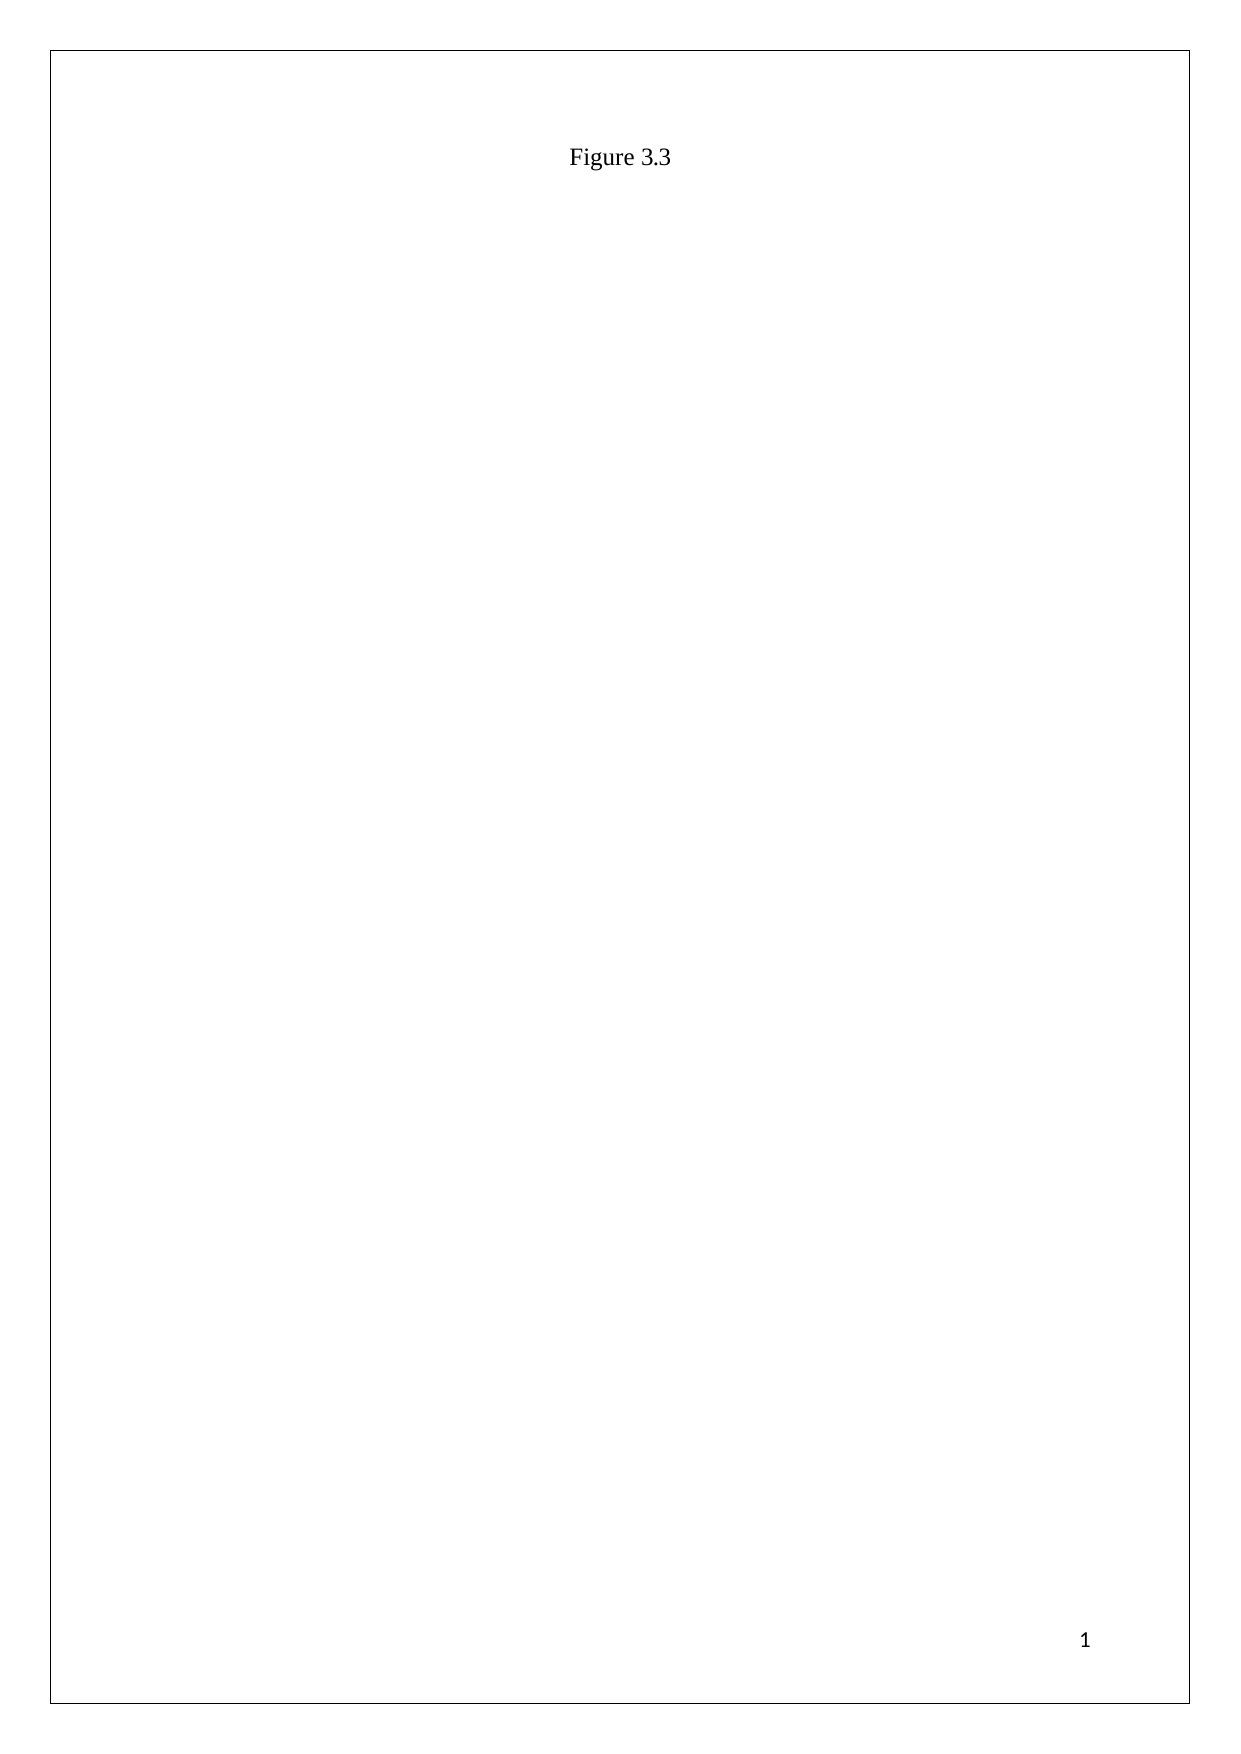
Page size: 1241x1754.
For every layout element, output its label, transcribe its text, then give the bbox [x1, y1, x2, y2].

text Figure 3.3 [148, 142, 1092, 170]
